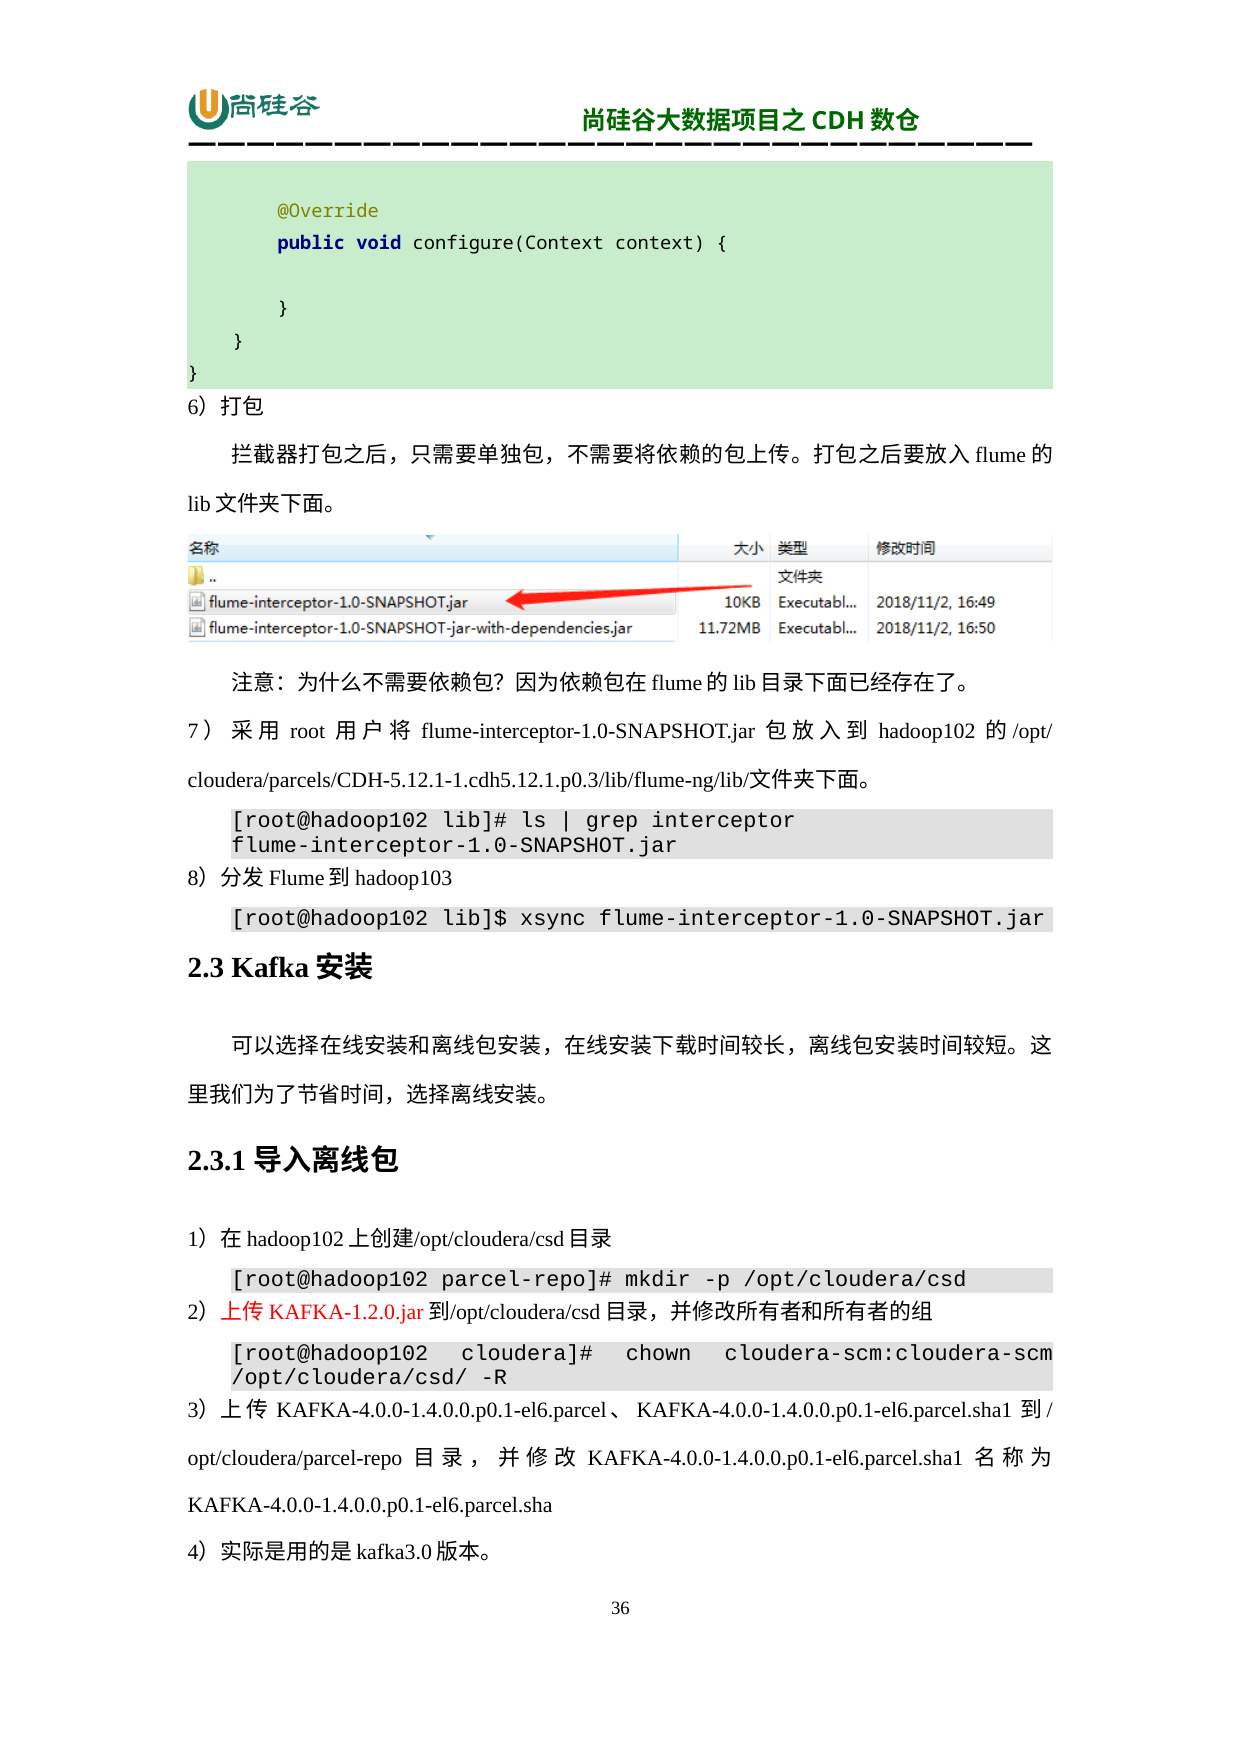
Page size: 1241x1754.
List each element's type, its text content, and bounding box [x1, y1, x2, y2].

text 8）分发Flume到hadoop103 [187, 859, 1053, 892]
list 上传KAFKA-4.0.0-1.4.0.0.p0.1-el6.parcel、KAFKA-4.0.0-1.4.0.0.p0.1-el6.parcel.sha1到/opt/cloudera/parcel-repo目录，并修改KAFKA-4.0.0-1.4.0.0.p0.1-el6.parcel.sha1名称为KAFKA-4.0.0-1.4.0.0.p0.1-el6.parcel.sha [187, 1391, 1053, 1521]
text 7）采用root用户将flume-interceptor-1.0-SNAPSHOT.jar包放入到hadoop102的/opt/cloudera/parcels/CDH-5.12.1-1.cdh5.12.1.p0.3/lib/flume-ng/lib/文件夹下面。 [187, 712, 1053, 794]
text 注意：为什么不需要依赖包？因为依赖包在flume的lib目录下面已经存在了。 [187, 664, 1053, 697]
text 6）打包 [187, 389, 1053, 421]
text 2.3.1 导入离线包 [187, 1125, 1053, 1190]
text 2）上传KAFKA-1.2.0.jar到/opt/cloudera/csd目录，并修改所有者和所有者的组 [187, 1293, 1053, 1326]
text 拦截器打包之后，只需要单独包，不需要将依赖的包上传。打包之后要放入flume的lib文件夹下面。 [187, 437, 1053, 518]
list 实际是用的是kafka3.0版本。 [187, 1534, 1053, 1566]
text flume-interceptor-1.0-SNAPSHOT.jar [231, 834, 1053, 859]
picture [187, 534, 1053, 642]
text 可以选择在线安装和离线包安装，在线安装下载时间较长，离线包安装时间较短。这里我们为了节省时间，选择离线安装。 [187, 1028, 1053, 1109]
text 2.3 Kafka安装 [187, 932, 1053, 997]
picture [187, 88, 320, 130]
text [root@hadoop102 cloudera]# chown cloudera-scm:cloudera-scm /opt/cloudera/csd/ -R [231, 1342, 1053, 1391]
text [187, 161, 1053, 389]
text [root@hadoop102 lib]# ls | grep interceptor [231, 809, 1053, 834]
text [root@hadoop102 parcel-repo]# mkdir -p /opt/cloudera/csd [231, 1268, 1053, 1293]
text 1）在hadoop102上创建/opt/cloudera/csd目录 [187, 1220, 1053, 1253]
text [root@hadoop102 lib]$ xsync flume-interceptor-1.0-SNAPSHOT.jar [231, 907, 1053, 932]
